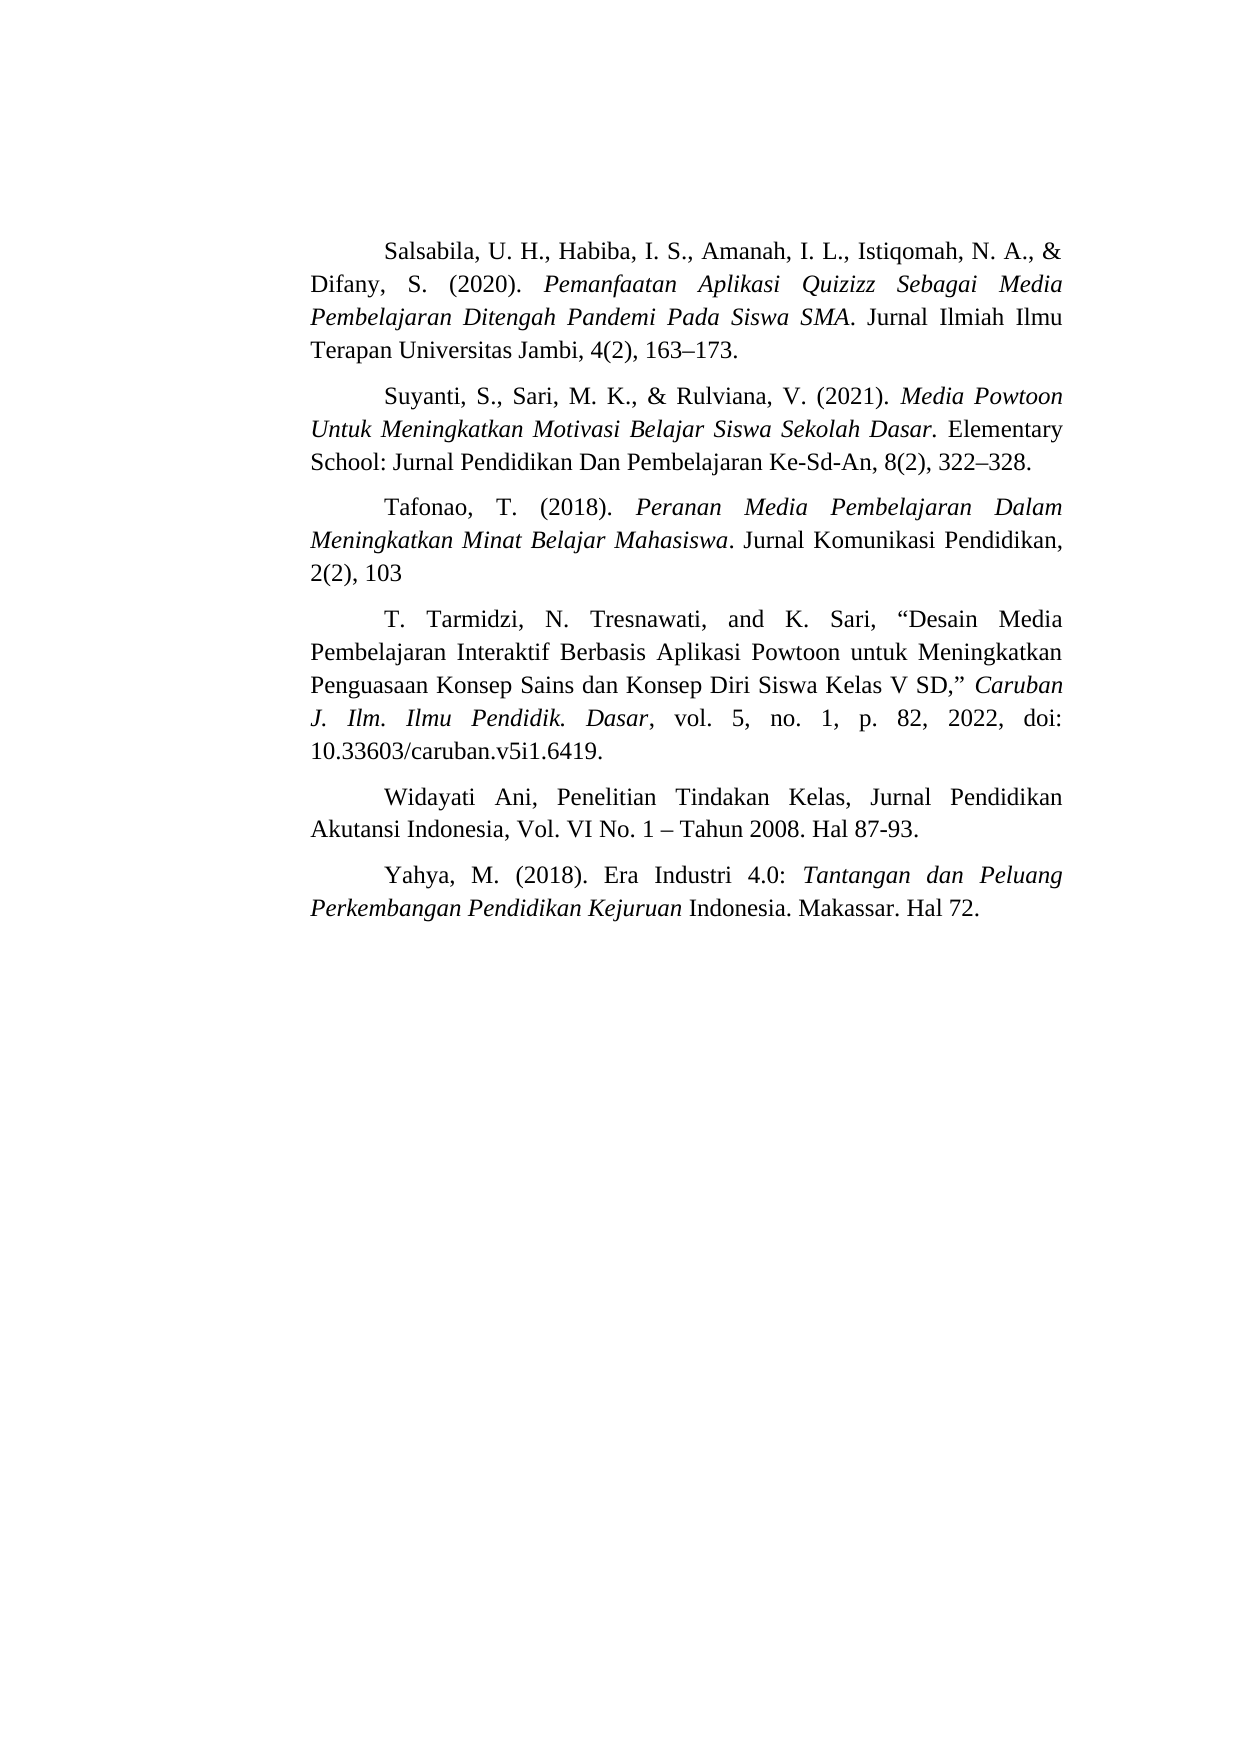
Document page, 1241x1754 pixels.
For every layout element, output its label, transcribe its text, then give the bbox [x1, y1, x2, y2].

text Widayati Ani, Penelitian Tindakan Kelas, Jurnal Pendidikan Akutansi Indonesia, Vol. VI No. 1 – Tahun 2008. Hal 87-93. [310, 782, 1063, 843]
text Yahya, M. (2018). Era Industri 4.0: Tantangan dan Peluang Perkembangan Pendidikan Kejuruan Indonesia. Makassar. Hal 72. [310, 860, 1063, 922]
text T. Tarmidzi, N. Tresnawati, and K. Sari, “Desain Media Pembelajaran Interaktif Berbasis Aplikasi Powtoon untuk Meningkatkan Penguasaan Konsep Sains dan Konsep Diri Siswa Kelas V SD,” Caruban J. Ilm. Ilmu Pendidik. Dasar, vol. 5, no. 1, p. 82, 2022, doi: 10.33603/caruban.v5i1.6419. [310, 604, 1063, 765]
text Salsabila, U. H., Habiba, I. S., Amanah, I. L., Istiqomah, N. A., & Difany, S. (2020). Pemanfaatan Aplikasi Quizizz Sebagai Media Pembelajaran Ditengah Pandemi Pada Siswa SMA. Jurnal Ilmiah Ilmu Terapan Universitas Jambi, 4(2), 163–173. [310, 236, 1063, 364]
text Suyanti, S., Sari, M. K., & Rulviana, V. (2021). Media Powtoon Untuk Meningkatkan Motivasi Belajar Siswa Sekolah Dasar. Elementary School: Jurnal Pendidikan Dan Pembelajaran Ke-Sd-An, 8(2), 322–328. [310, 381, 1063, 476]
text Tafonao, T. (2018). Peranan Media Pembelajaran Dalam Meningkatkan Minat Belajar Mahasiswa. Jurnal Komunikasi Pendidikan, 2(2), 103 [310, 492, 1063, 587]
